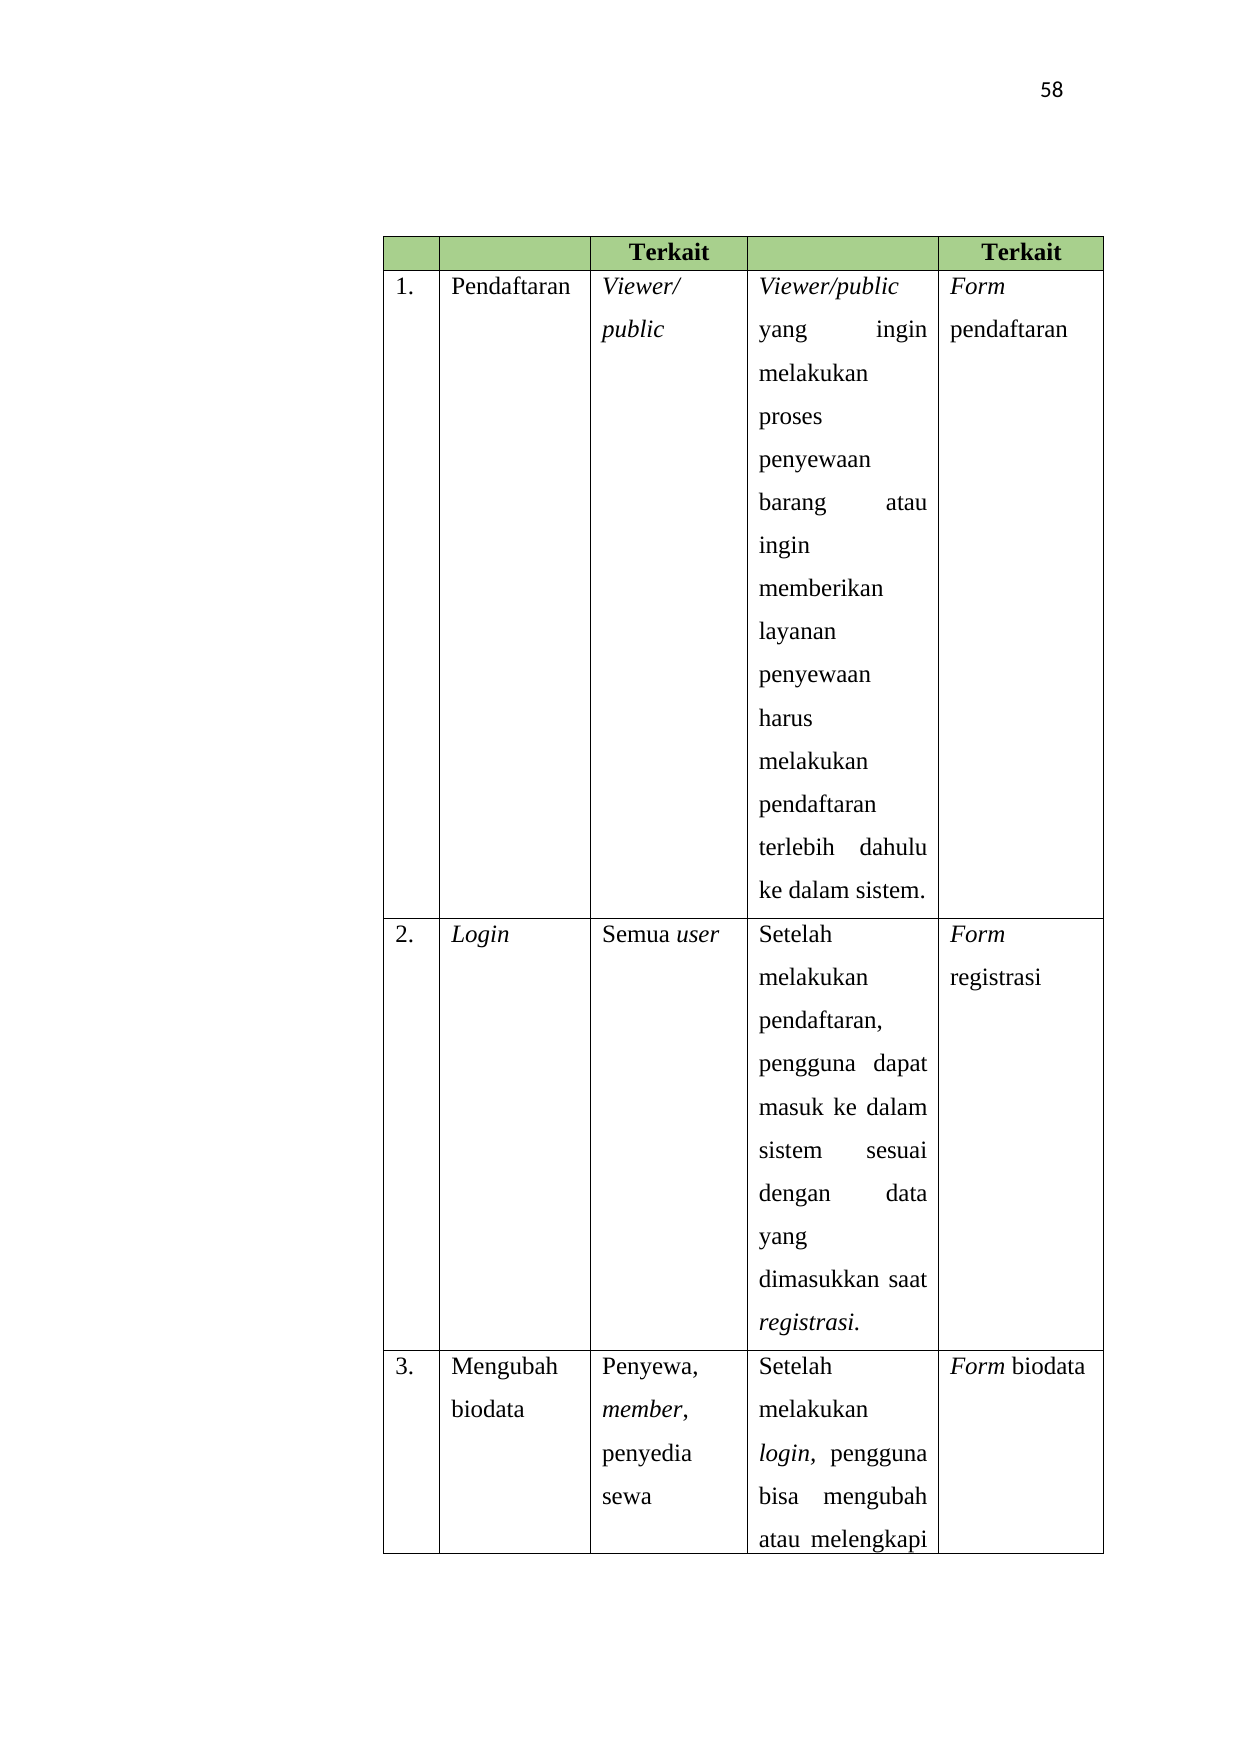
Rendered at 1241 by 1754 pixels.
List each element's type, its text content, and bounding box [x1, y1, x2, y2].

table_cell Pendaftaran [440, 271, 590, 918]
table_header Dokumen Terkait [939, 237, 1103, 270]
table_header No. [384, 237, 439, 270]
table_cell Form registrasi [939, 919, 1103, 1350]
table_cell Login [440, 919, 590, 1350]
table_cell Semua user [591, 919, 747, 1350]
table_cell Form biodata [939, 1351, 1103, 1553]
table_cell 3. [384, 1351, 439, 1553]
table_cell Mengubah biodata [440, 1351, 590, 1553]
table_header Proses [748, 237, 938, 270]
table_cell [591, 1351, 747, 1553]
table_cell Viewer/ public [591, 271, 747, 918]
table_cell 2. [384, 919, 439, 1350]
table_cell Form pendaftaran [939, 271, 1103, 918]
table_cell Setelah melakukan pendaftaran, pengguna dapat masuk ke dalam sistem sesuai dengan data yang dimasukkan saat registrasi. [748, 919, 938, 1350]
table_header User Terkait [591, 237, 747, 270]
table_cell 1. [384, 271, 439, 918]
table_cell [748, 1351, 938, 1553]
table_cell Viewer/public yang ingin melakukan proses penyewaan barang atau ingin memberikan layanan penyewaan harus melakukan pendaftaran terlebih dahulu ke dalam sistem. [748, 271, 938, 918]
table_header Aktivitas [440, 237, 590, 270]
